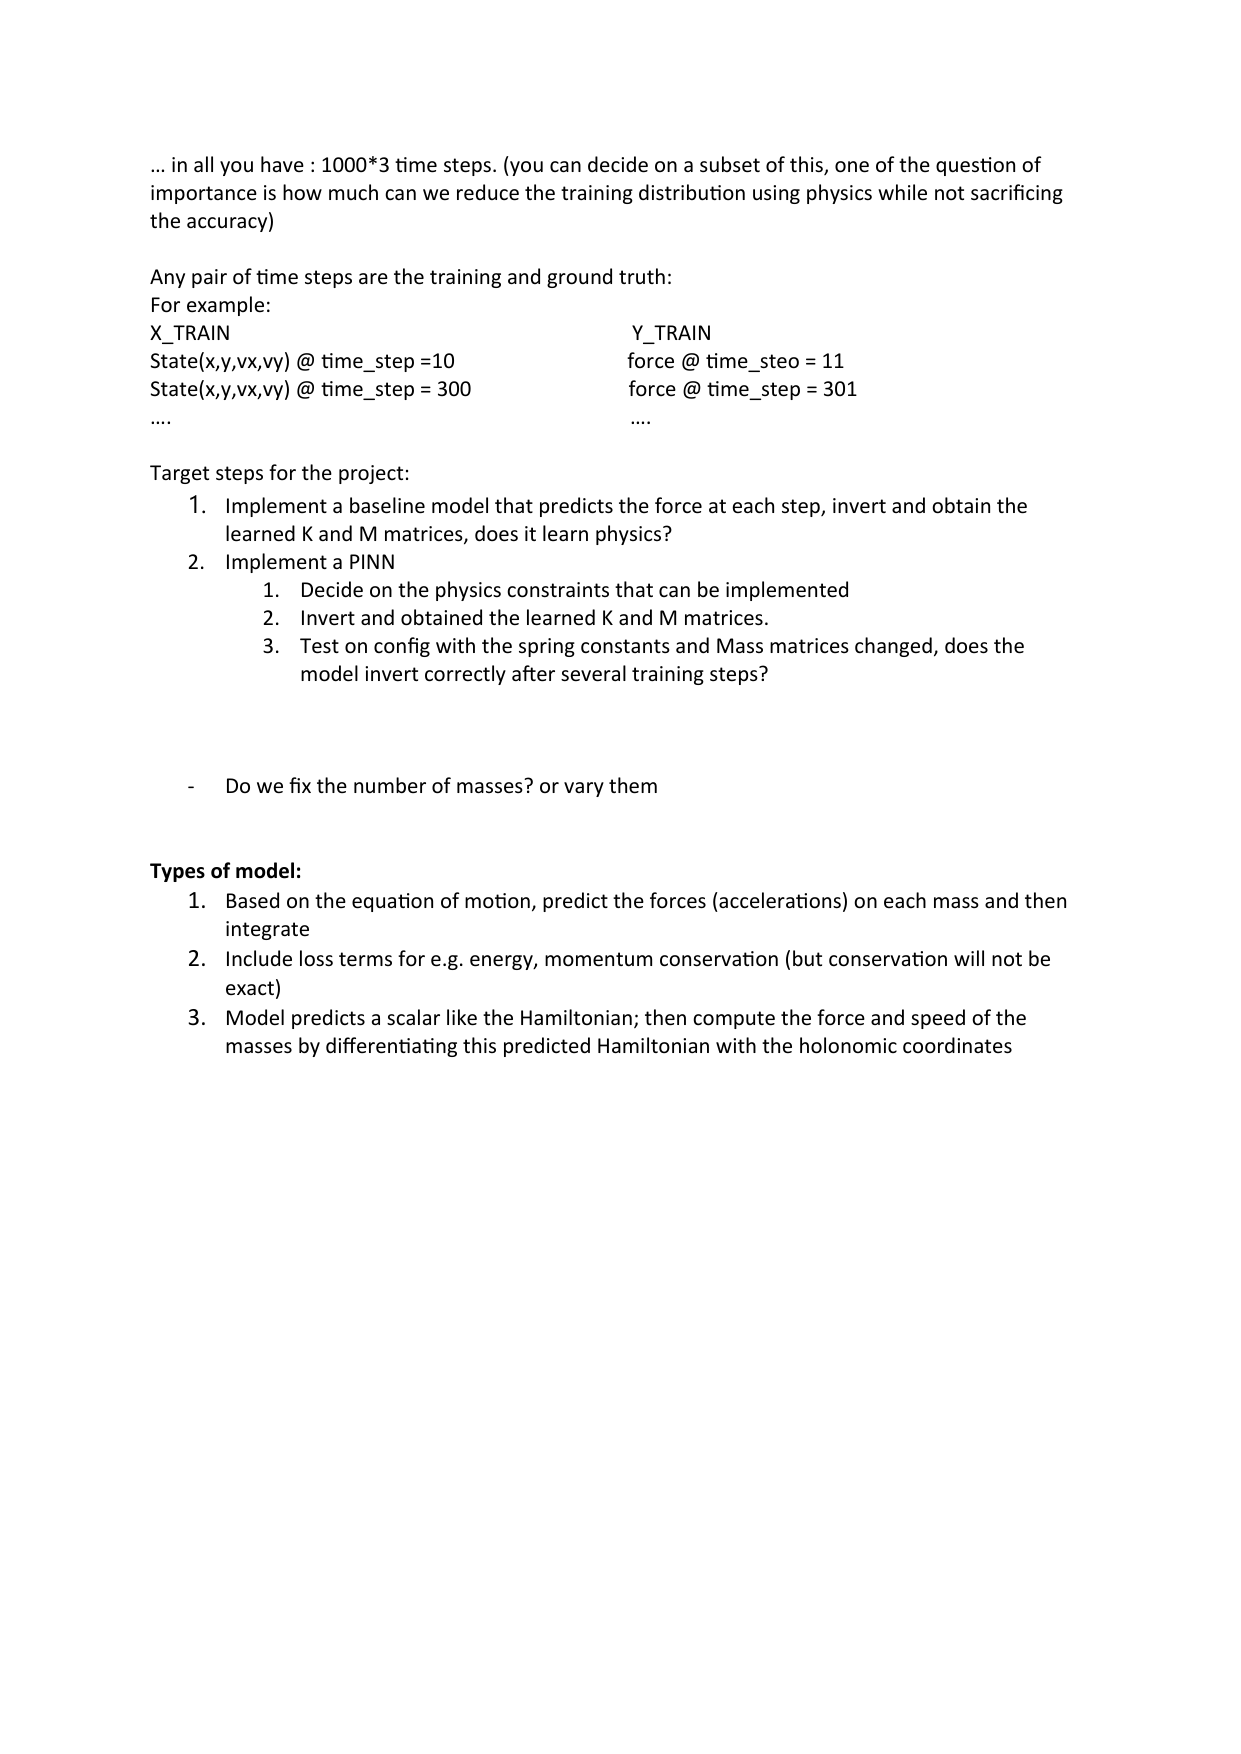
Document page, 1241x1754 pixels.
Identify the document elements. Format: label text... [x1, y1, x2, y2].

text X_TRAIN Y_TRAIN [150, 318, 1090, 346]
list Decide on the physics constraints that can be implemented [262, 576, 1090, 603]
text Types of model: [150, 856, 1090, 884]
list Implement a baseline model that predicts the force at each step, invert and obtain the learned K and M matrices, does it learn physics? [187, 486, 1090, 547]
text State(x,y,vx,vy) @ time_step = 300 force @ time_step = 301 [150, 374, 1090, 402]
text Target steps for the project: [150, 458, 1090, 486]
list Invert and obtained the learned K and M matrices. [262, 603, 1090, 632]
list Based on the equation of motion, predict the forces (accelerations) on each mass and then integrate [187, 884, 1090, 942]
text … in all you have : 1000*3 time steps. (you can decide on a subset of this, one of the question of importance is how much can we reduce the training distribution using physics while not sacrificing the accuracy) [150, 150, 1090, 234]
text Any pair of time steps are the training and ground truth: [150, 262, 1090, 290]
list Implement a PINN [187, 547, 1090, 576]
text …. …. [150, 402, 1090, 430]
text For example: [150, 290, 1090, 318]
list Model predicts a scalar like the Hamiltonian; then compute the force and speed of the masses by differentiating this predicted Hamiltonian with the holonomic coordinates [187, 1001, 1090, 1059]
list Test on config with the spring constants and Mass matrices changed, does the model invert correctly after several training steps? [262, 632, 1090, 688]
list Do we fix the number of masses? or vary them [187, 772, 1090, 800]
list Include loss terms for e.g. energy, momentum conservation (but conservation will not be exact) [187, 942, 1090, 1001]
text State(x,y,vx,vy) @ time_step =10 force @ time_steo = 11 [150, 346, 1090, 374]
